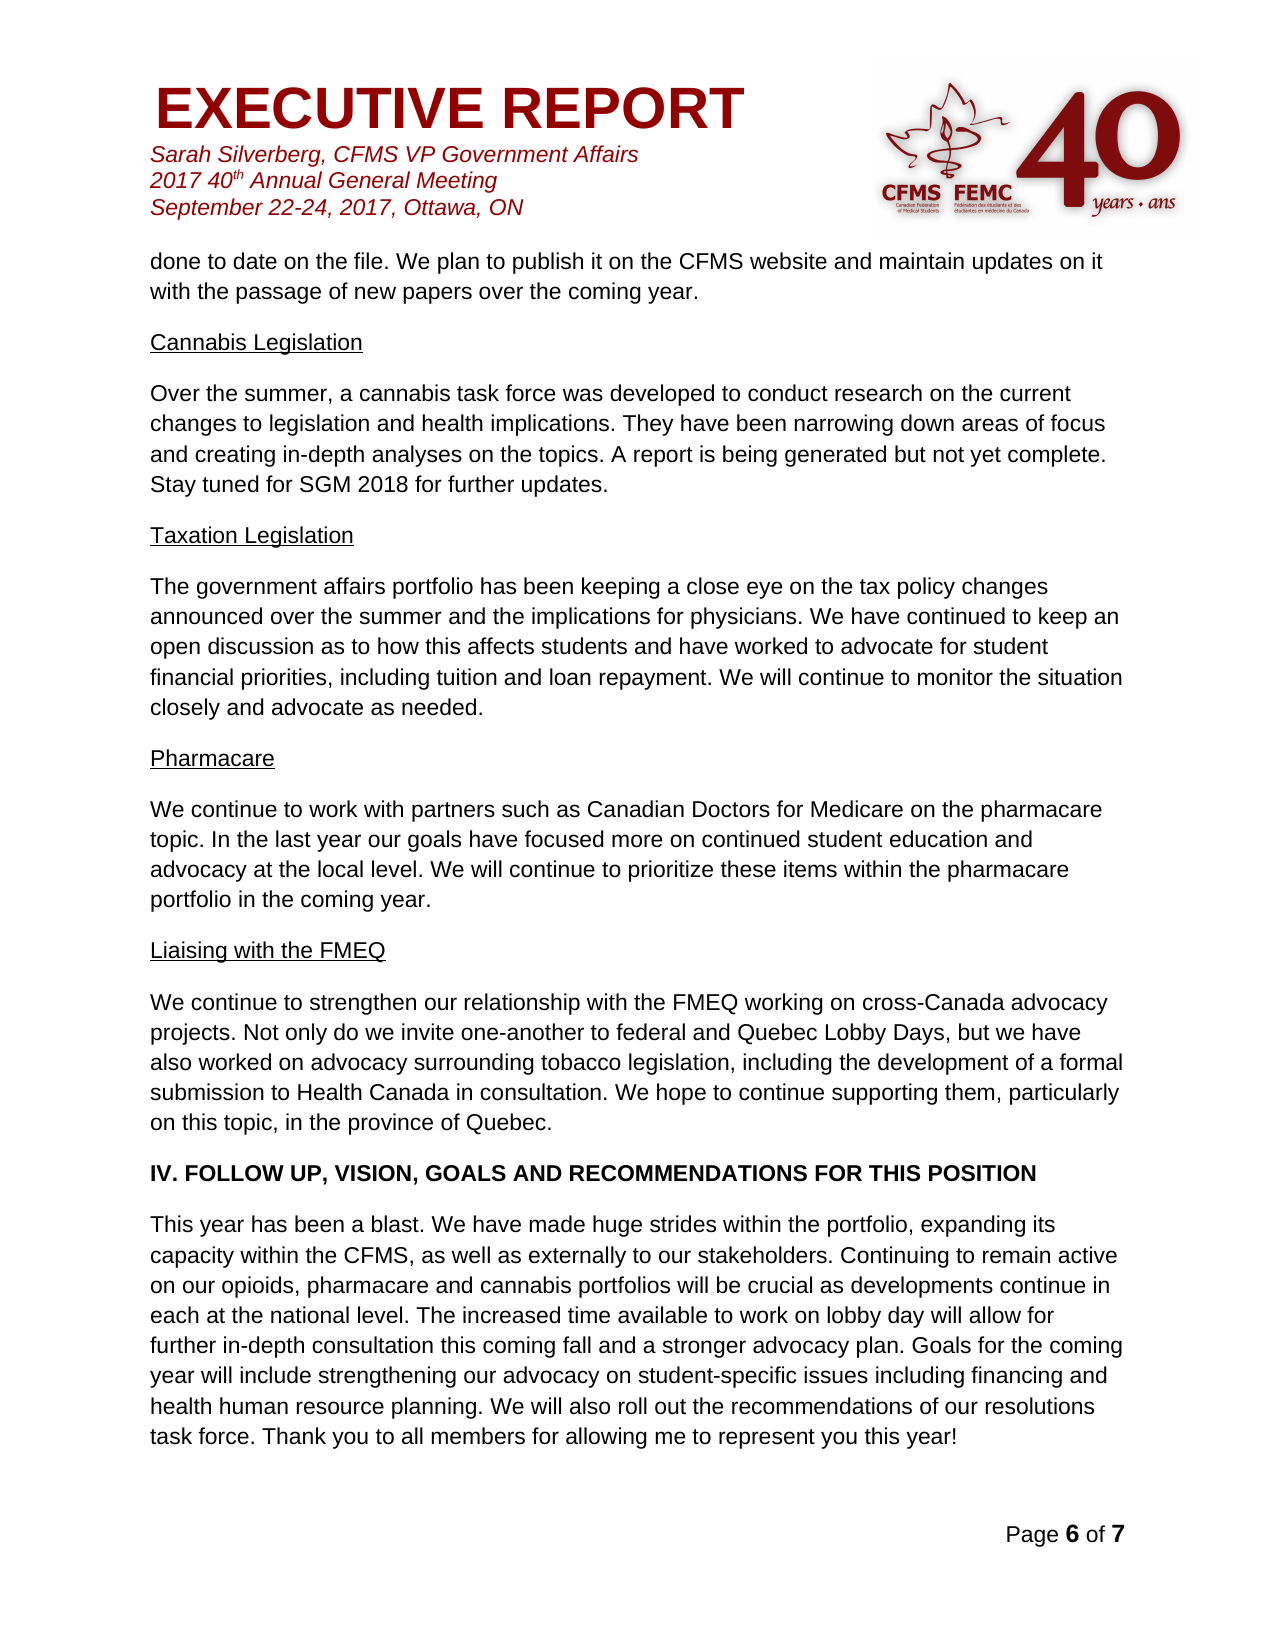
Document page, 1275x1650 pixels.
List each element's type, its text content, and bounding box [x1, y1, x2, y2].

text The government affairs portfolio has been keeping a close eye on the tax policy changes announced over the summer and the implications for physicians. We have continued to keep an open discussion as to how this affects students and have worked to advocate for student financial priorities, including tuition and loan repayment. We will continue to monitor the situation closely and advocate as needed. [150, 573, 1125, 720]
text Over the summer, a cannabis task force was developed to conduct research on the current changes to legislation and health implications. They have been narrowing down areas of focus and creating in-depth analyses on the topics. A report is being generated but not yet complete. Stay tuned for SGM 2018 for further updates. [150, 380, 1125, 497]
text We continue to work with partners such as Canadian Doctors for Medicare on the pharmacare topic. In the last year our goals have focused more on continued student education and advocacy at the local level. We will continue to prioritize these items within the pharmacare portfolio in the coming year. [150, 796, 1125, 913]
text Pharmacare [150, 745, 1125, 771]
picture [870, 57, 1199, 236]
text Taxation Legislation [150, 522, 1125, 548]
text We continue to strengthen our relationship with the FMEQ working on cross-Canada advocacy projects. Not only do we invite one-another to federal and Quebec Lobby Days, but we have also worked on advocacy surrounding tobacco legislation, including the development of a formal submission to Health Canada in consultation. We hope to continue supporting them, particularly on this topic, in the province of Quebec. [150, 988, 1125, 1136]
text Liaising with the FMEQ [150, 937, 1125, 964]
text IV. FOLLOW UP, VISION, GOALS AND RECOMMENDATIONS FOR THIS POSITION [150, 1160, 1125, 1187]
text Cannabis Legislation [150, 329, 1125, 356]
text This year has been a blast. We have made huge strides within the portfolio, expanding its capacity within the CFMS, as well as externally to our stakeholders. Continuing to remain active on our opioids, pharmacare and cannabis portfolios will be crucial as developments continue in each at the national level. The increased time available to work on lobby day will allow for further in-depth consultation this coming fall and a stronger advocacy plan. Goals for the coming year will include strengthening our advocacy on student-specific issues including financing and health human resource planning. We will also roll out the recommendations of our resolutions task force. Thank you to all members for allowing me to represent you this year! [150, 1211, 1125, 1449]
